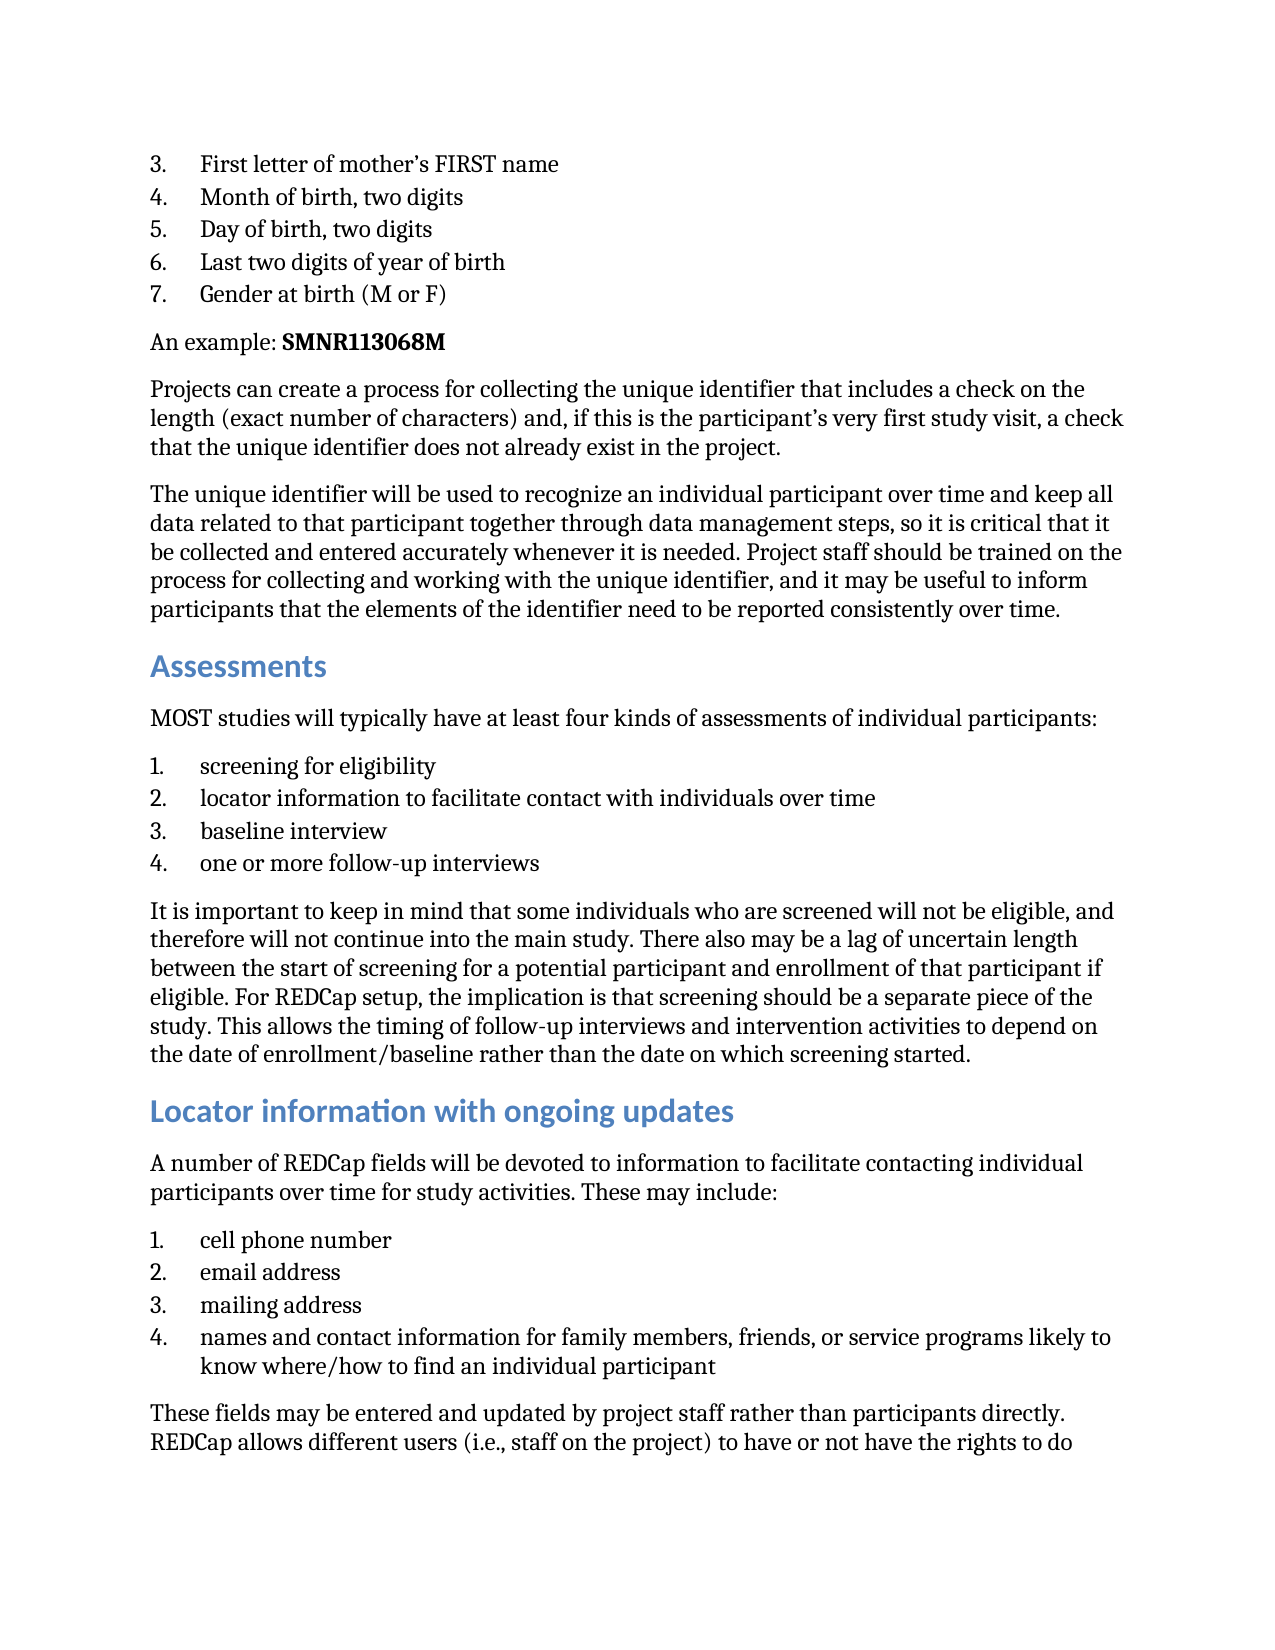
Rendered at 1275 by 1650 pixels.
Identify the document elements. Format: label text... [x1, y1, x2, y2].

list one or more follow-up interviews [150, 849, 1125, 878]
text MOST studies will typically have at least four kinds of assessments of individual participants: [150, 704, 1125, 733]
list First letter of mother’s FIRST name [150, 150, 1125, 179]
text A number of REDCap fields will be devoted to information to facilitate contacting individual participants over time for study activities. These may include: [150, 1149, 1125, 1207]
text The unique identifier will be used to recognize an individual participant over time and keep all data related to that participant together through data management steps, so it is critical that it be collected and entered accurately whenever it is needed. Project staff should be trained on the process for collecting and working with the unique identifier, and it may be useful to inform participants that the elements of the identifier need to be reported consistently over time. [150, 480, 1125, 624]
list Day of birth, two digits [150, 215, 1125, 244]
list baseline interview [150, 817, 1125, 845]
list names and contact information for family members, friends, or service programs likely to know where/how to find an individual participant [150, 1323, 1125, 1381]
list screening for eligibility [150, 752, 1125, 780]
text An example: SMNR113068M [150, 327, 1125, 356]
list Gender at birth (M or F) [150, 280, 1125, 309]
subtitle Assessments [150, 644, 1125, 685]
text Projects can create a process for collecting the unique identifier that includes a check on the length (exact number of characters) and, if this is the participant’s very first study visit, a check that the unique identifier does not already exist in the project. [150, 375, 1125, 461]
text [150, 1399, 1125, 1457]
list Last two digits of year of birth [150, 247, 1125, 276]
subtitle Locator information with ongoing updates [150, 1090, 1125, 1131]
list Month of birth, two digits [150, 182, 1125, 211]
list cell phone number [150, 1226, 1125, 1254]
list locator information to facilitate contact with individuals over time [150, 784, 1125, 813]
list email address [150, 1258, 1125, 1287]
text It is important to keep in mind that some individuals who are screened will not be eligible, and therefore will not continue into the main study. There also may be a lag of uncertain length between the start of screening for a potential participant and enrollment of that participant if eligible. For REDCap setup, the implication is that screening should be a separate piece of the study. This allows the timing of follow-up interviews and intervention activities to depend on the date of enrollment/baseline rather than the date on which screening started. [150, 897, 1125, 1069]
list mailing address [150, 1291, 1125, 1319]
